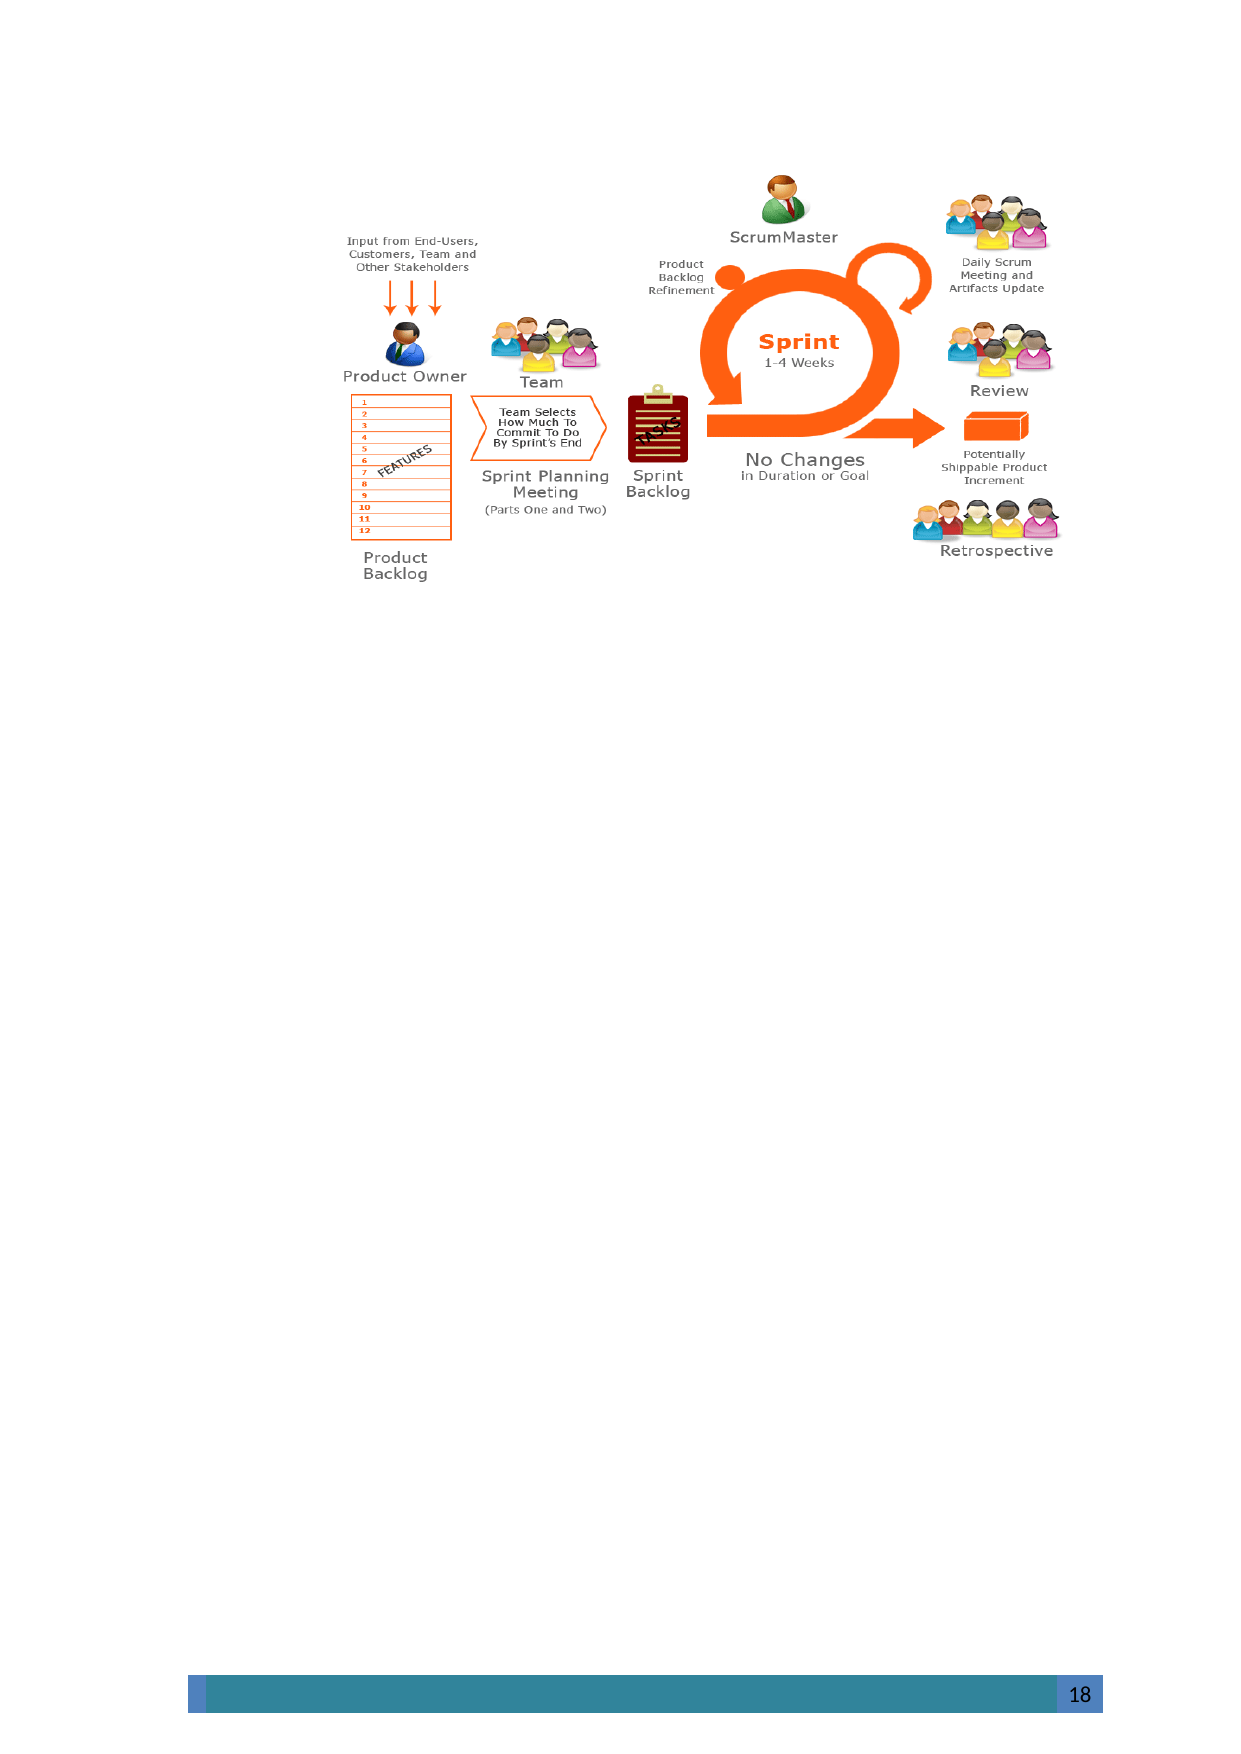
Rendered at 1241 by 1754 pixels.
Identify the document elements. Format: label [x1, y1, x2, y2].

picture [294, 154, 1069, 589]
